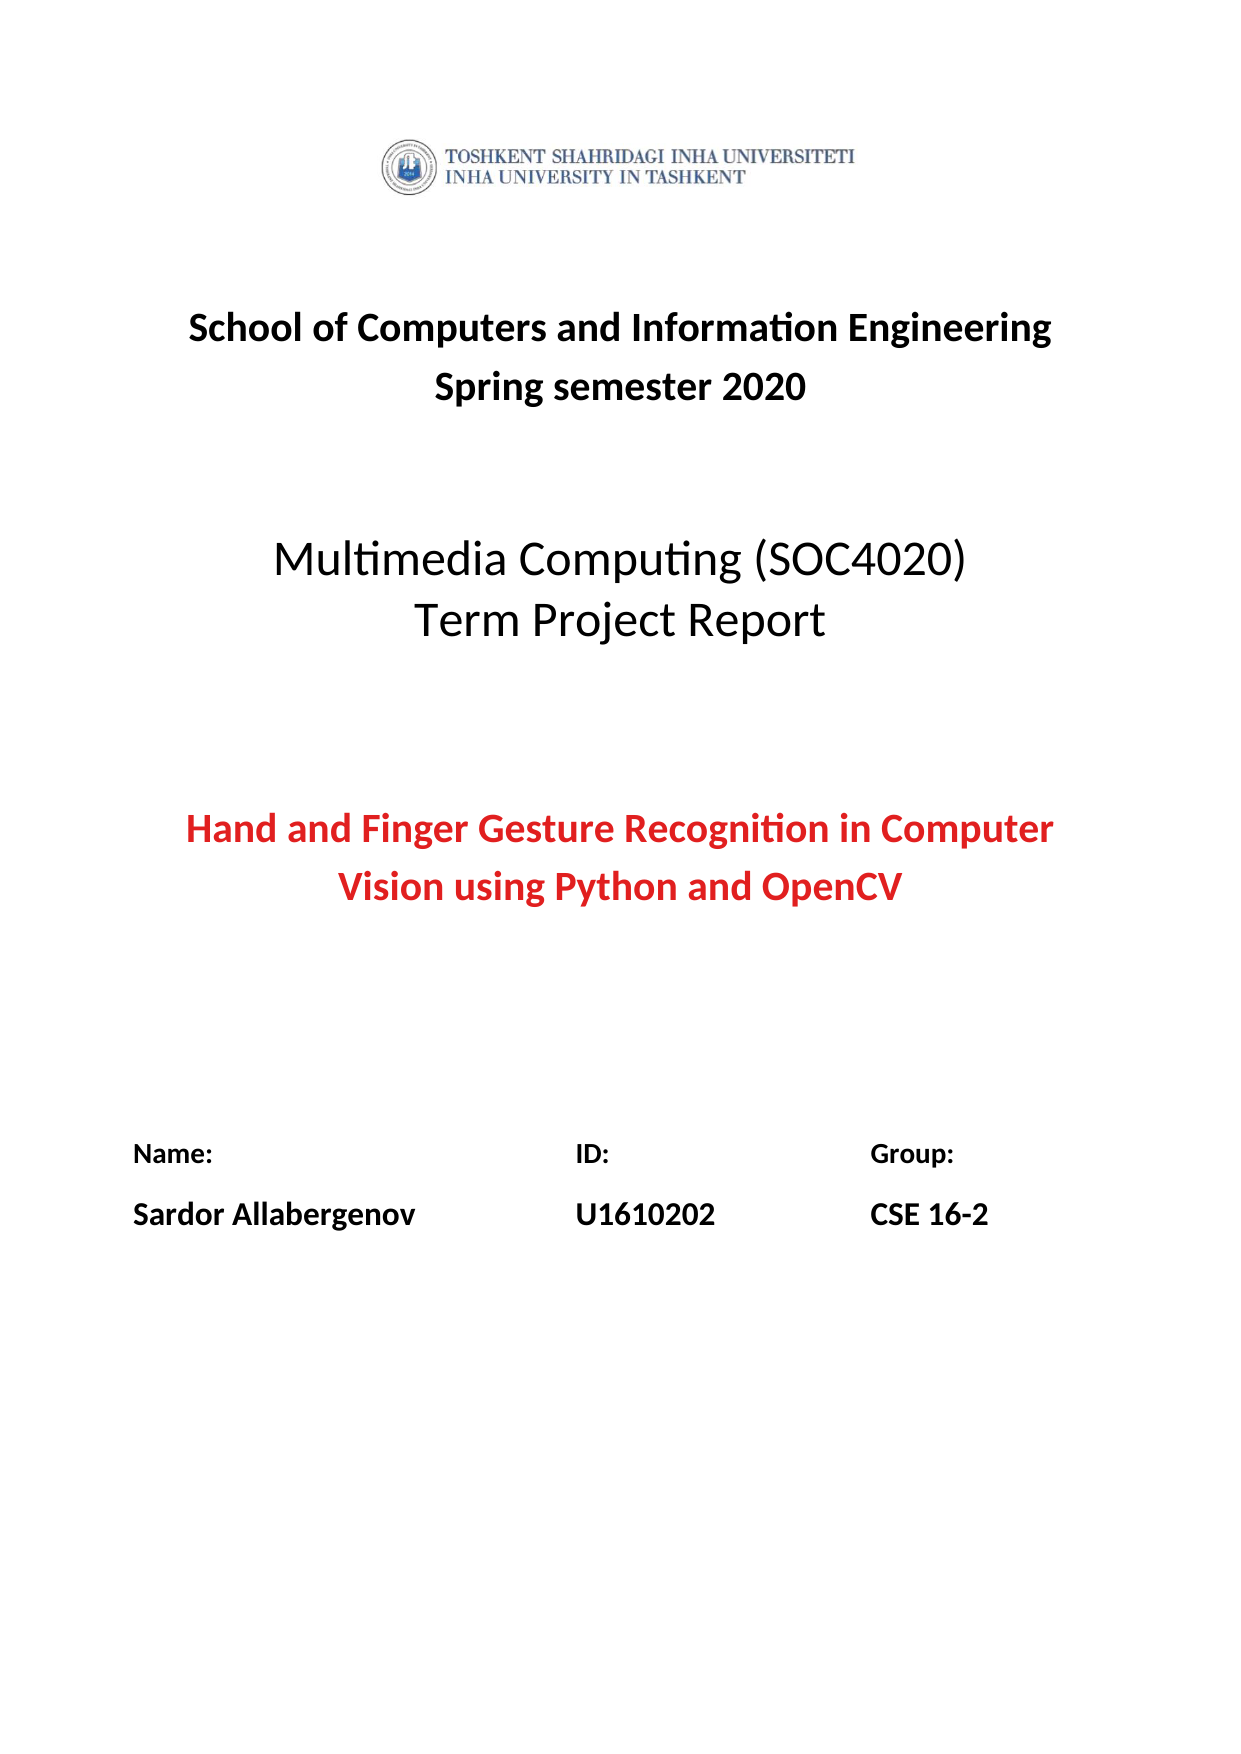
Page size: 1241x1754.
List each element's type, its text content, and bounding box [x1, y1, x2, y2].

text Multimedia Computing (SOC4020) [133, 527, 1107, 588]
text Term Project Report [133, 588, 1107, 649]
text Sardor Allabergenov U1610202 CSE 16-2 [133, 1193, 1107, 1234]
text School of Computers and Information Engineering [133, 301, 1107, 352]
text Spring semester 2020 [133, 360, 1107, 411]
text Hand and Finger Gesture Recognition in Computer Vision using Python and OpenCV [133, 802, 1107, 911]
text Name: ID: Group: [133, 1135, 1107, 1171]
